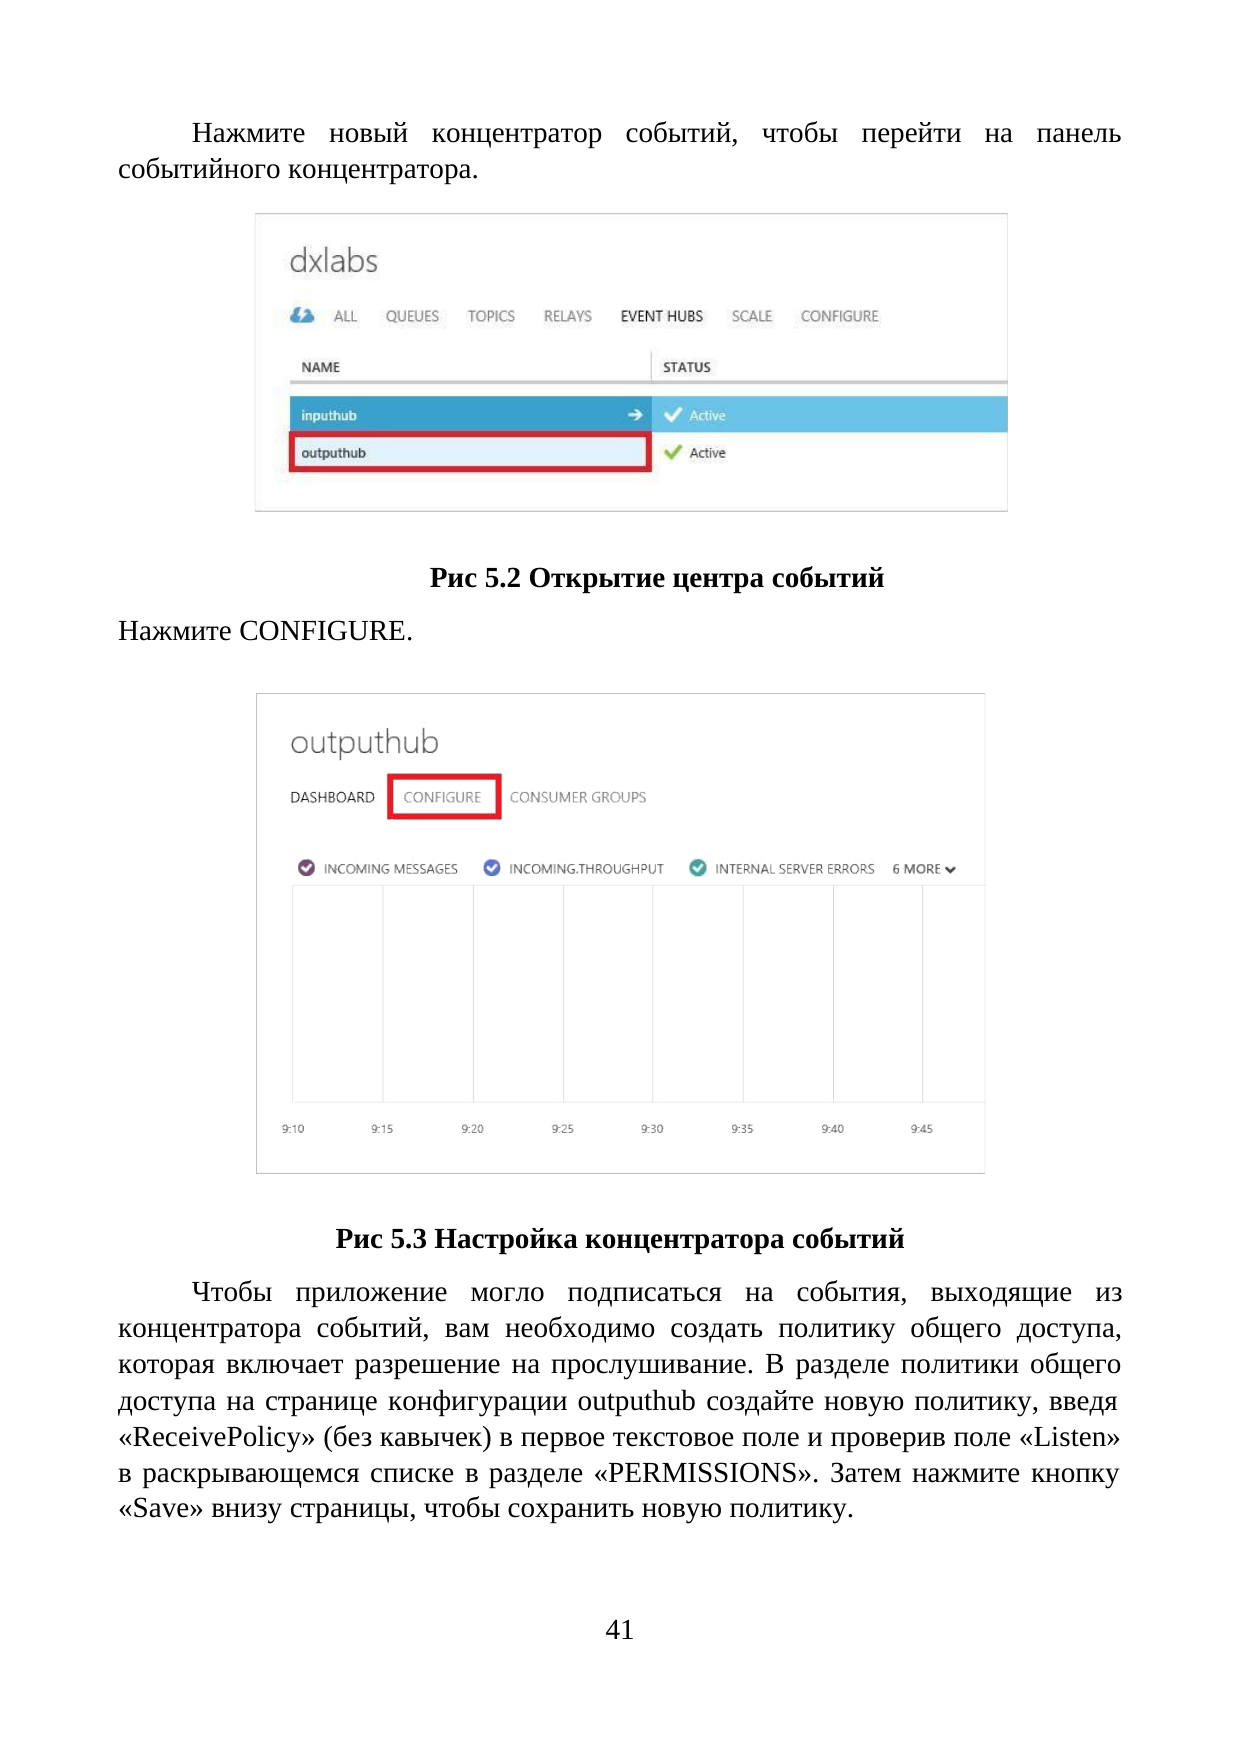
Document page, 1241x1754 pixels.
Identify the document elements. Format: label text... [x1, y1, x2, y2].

text «Save» внизу страницы, чтобы сохранить новую политику. [118, 1491, 1188, 1524]
text Чтобы приложение могло подписаться на события, выходящие из концентратора событий, вам необходимо создать политику общего доступа, которая включает разрешение на прослушивание. В разделе политики общего доступа на странице конфигурации outputhub создайте новую политику, введя [118, 1274, 1122, 1416]
text Рис 5.3 Настройка концентратора событий [204, 1222, 1036, 1255]
text «ReceivePolicy» (без кавычек) в первое текстовое поле и проверив поле «Listen» в раскрывающемся списке в разделе «PERMISSIONS». Затем нажмите кнопку [118, 1419, 1122, 1488]
text Рис 5.2 Открытие центра событий [210, 561, 1104, 594]
text Нажмите новый концентратор событий, чтобы перейти на панель событийного концентратора. [118, 115, 1122, 185]
picture [256, 693, 985, 1174]
picture [254, 213, 1008, 512]
text Нажмите CONFIGURE. [118, 613, 1188, 646]
